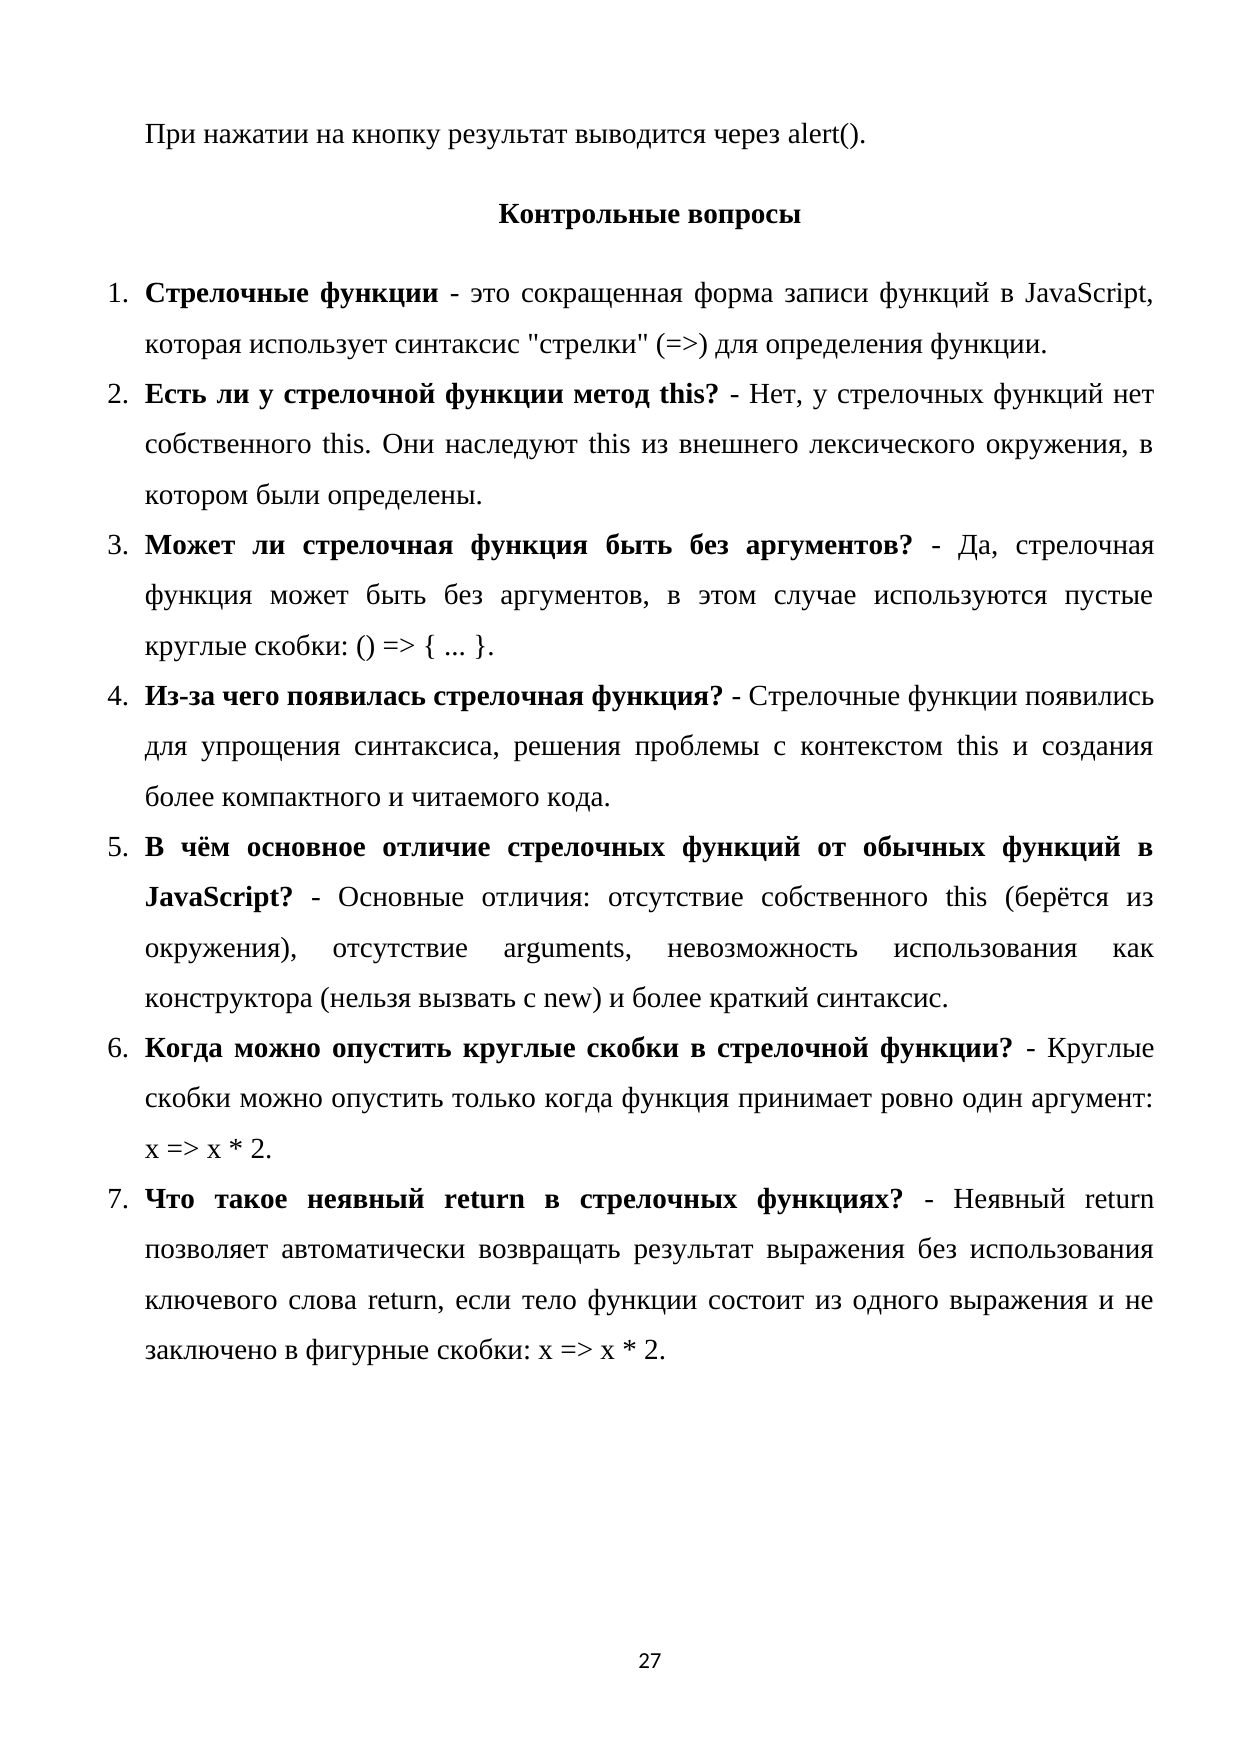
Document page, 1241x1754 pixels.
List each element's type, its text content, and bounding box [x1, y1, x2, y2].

list Есть ли у стрелочной функции метод this? - Нет, у стрелочных функций нет собственного this. Они наследуют this из внешнего лексического окружения, в котором были определены. [107, 456, 1155, 590]
subtitle Контрольные вопросы [144, 276, 1155, 309]
list Из-за чего появилась стрелочная функция? - Стрелочные функции появились для упрощения синтаксиса, решения проблемы с контекстом this и создания более компактного и читаемого кода. [107, 758, 1155, 892]
list В чём основное отличие стрелочных функций от обычных функций в JavaScript? - Основные отличия: отсутствие собственного this (берётся из окружения), отсутствие arguments, невозможность использования как конструктора (нельзя вызвать с new) и более краткий синтаксис. [107, 908, 1155, 1093]
list Стрелочные функции - это сокращенная форма записи функций в JavaScript, которая использует синтаксис "стрелки" (=>) для определения функции. [107, 355, 1155, 439]
text При нажатии на кнопку результат выводится через alert(). [144, 196, 1155, 230]
list Что такое неявный return в стрелочных функциях? - Неявный return позволяет автоматически возвращать результат выражения без использования ключевого слова return, если тело функции состоит из одного выражения и не заключено в фигурные скобки: x => x * 2. [107, 1261, 1155, 1445]
list Может ли стрелочная функция быть без аргументов? - Да, стрелочная функция может быть без аргументов, в этом случае используются пустые круглые скобки: () => { ... }. [107, 607, 1155, 741]
list Когда можно опустить круглые скобки в стрелочной функции? - Круглые скобки можно опустить только когда функция принимает ровно один аргумент: x => x * 2. [107, 1110, 1155, 1244]
list Возвращает результат в форматированном виде. [107, 117, 1155, 150]
